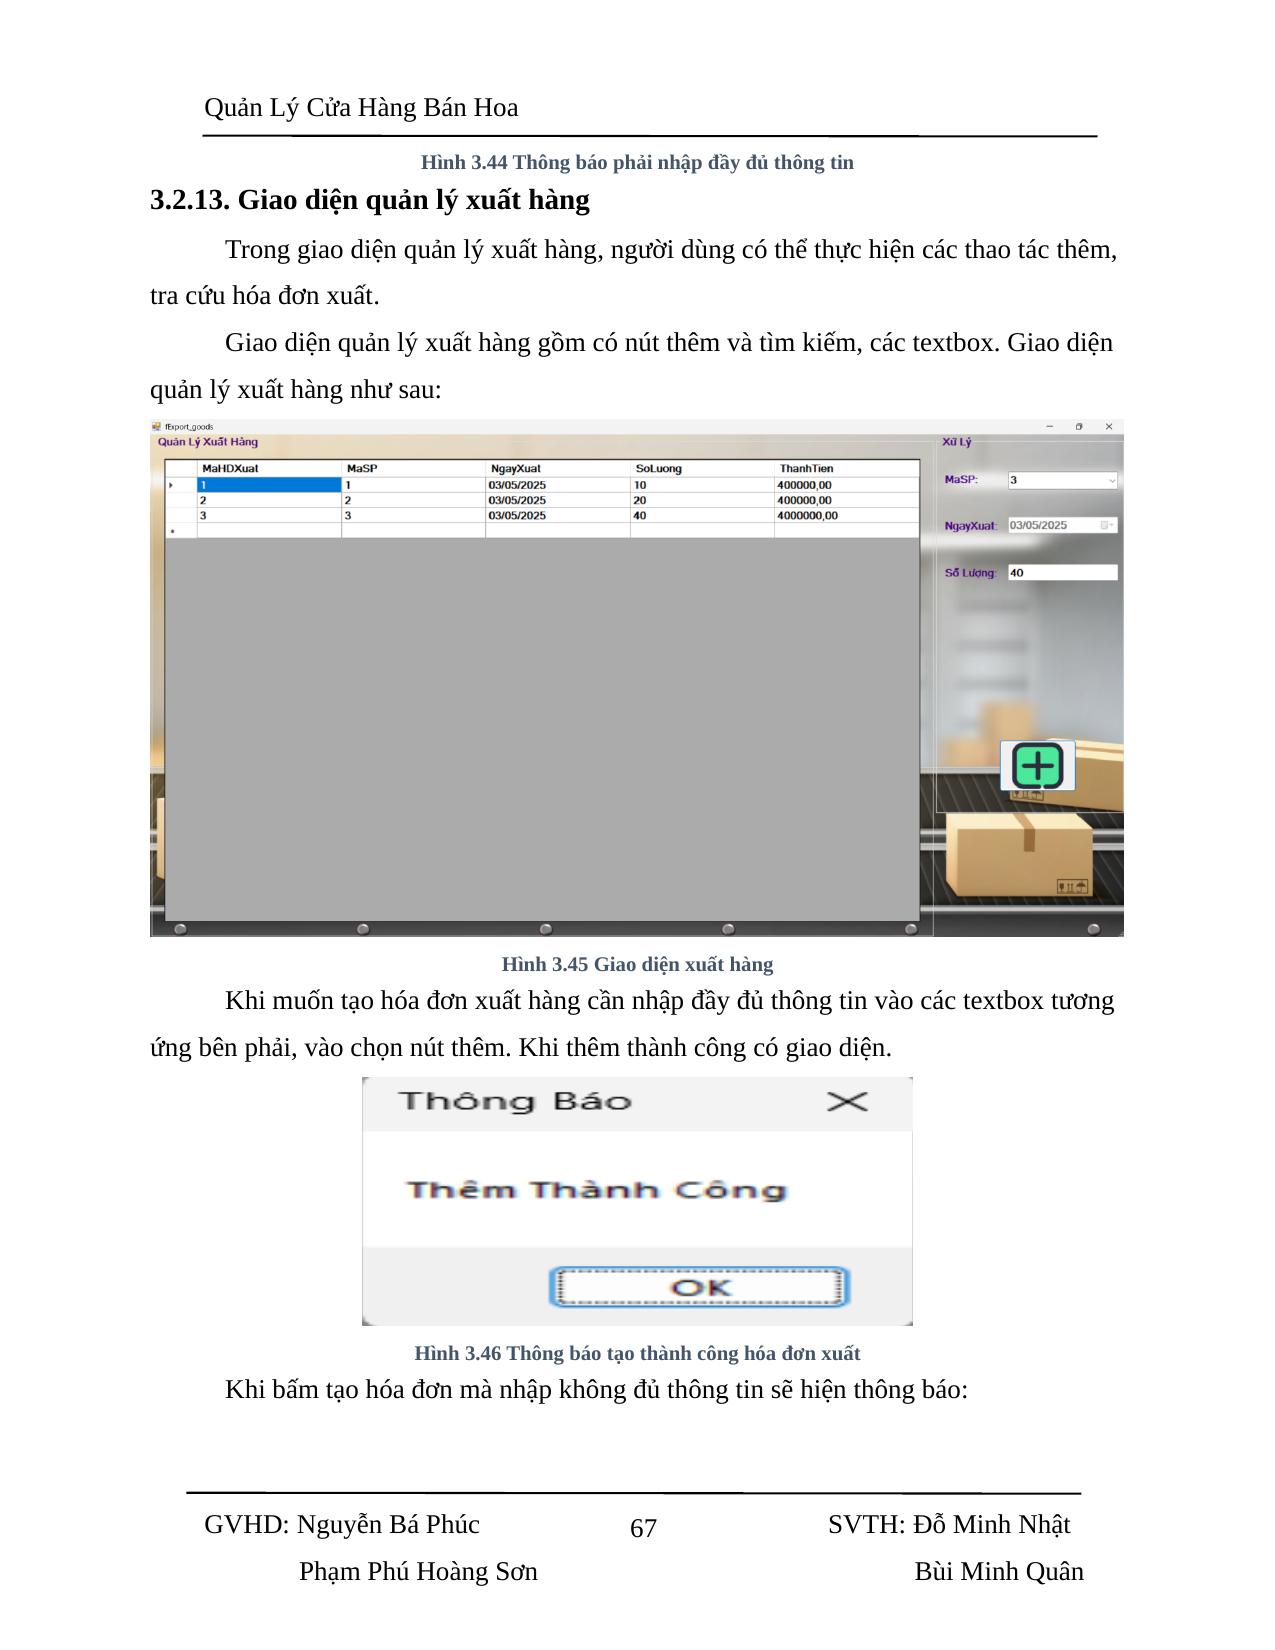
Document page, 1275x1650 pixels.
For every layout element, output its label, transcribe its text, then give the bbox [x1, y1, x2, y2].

text Trong giao diện quản lý xuất hàng, người dùng có thể thực hiện các thao tác thêm, tra cứu hóa đơn xuất. [150, 233, 1125, 311]
picture [150, 419, 1124, 937]
text Khi bấm tạo hóa đơn mà nhập không đủ thông tin sẽ hiện thông báo: [150, 1373, 1125, 1404]
picture [362, 1077, 913, 1326]
subtitle Giao diện quản lý xuất hàng [150, 182, 1125, 216]
text Khi muốn tạo hóa đơn xuất hàng cần nhập đầy đủ thông tin vào các textbox tương ứng bên phải, vào chọn nút thêm. Khi thêm thành công có giao diện. [150, 984, 1125, 1062]
text Giao diện quản lý xuất hàng gồm có nút thêm và tìm kiếm, các textbox. Giao diện quản lý xuất hàng như sau: [150, 326, 1125, 404]
